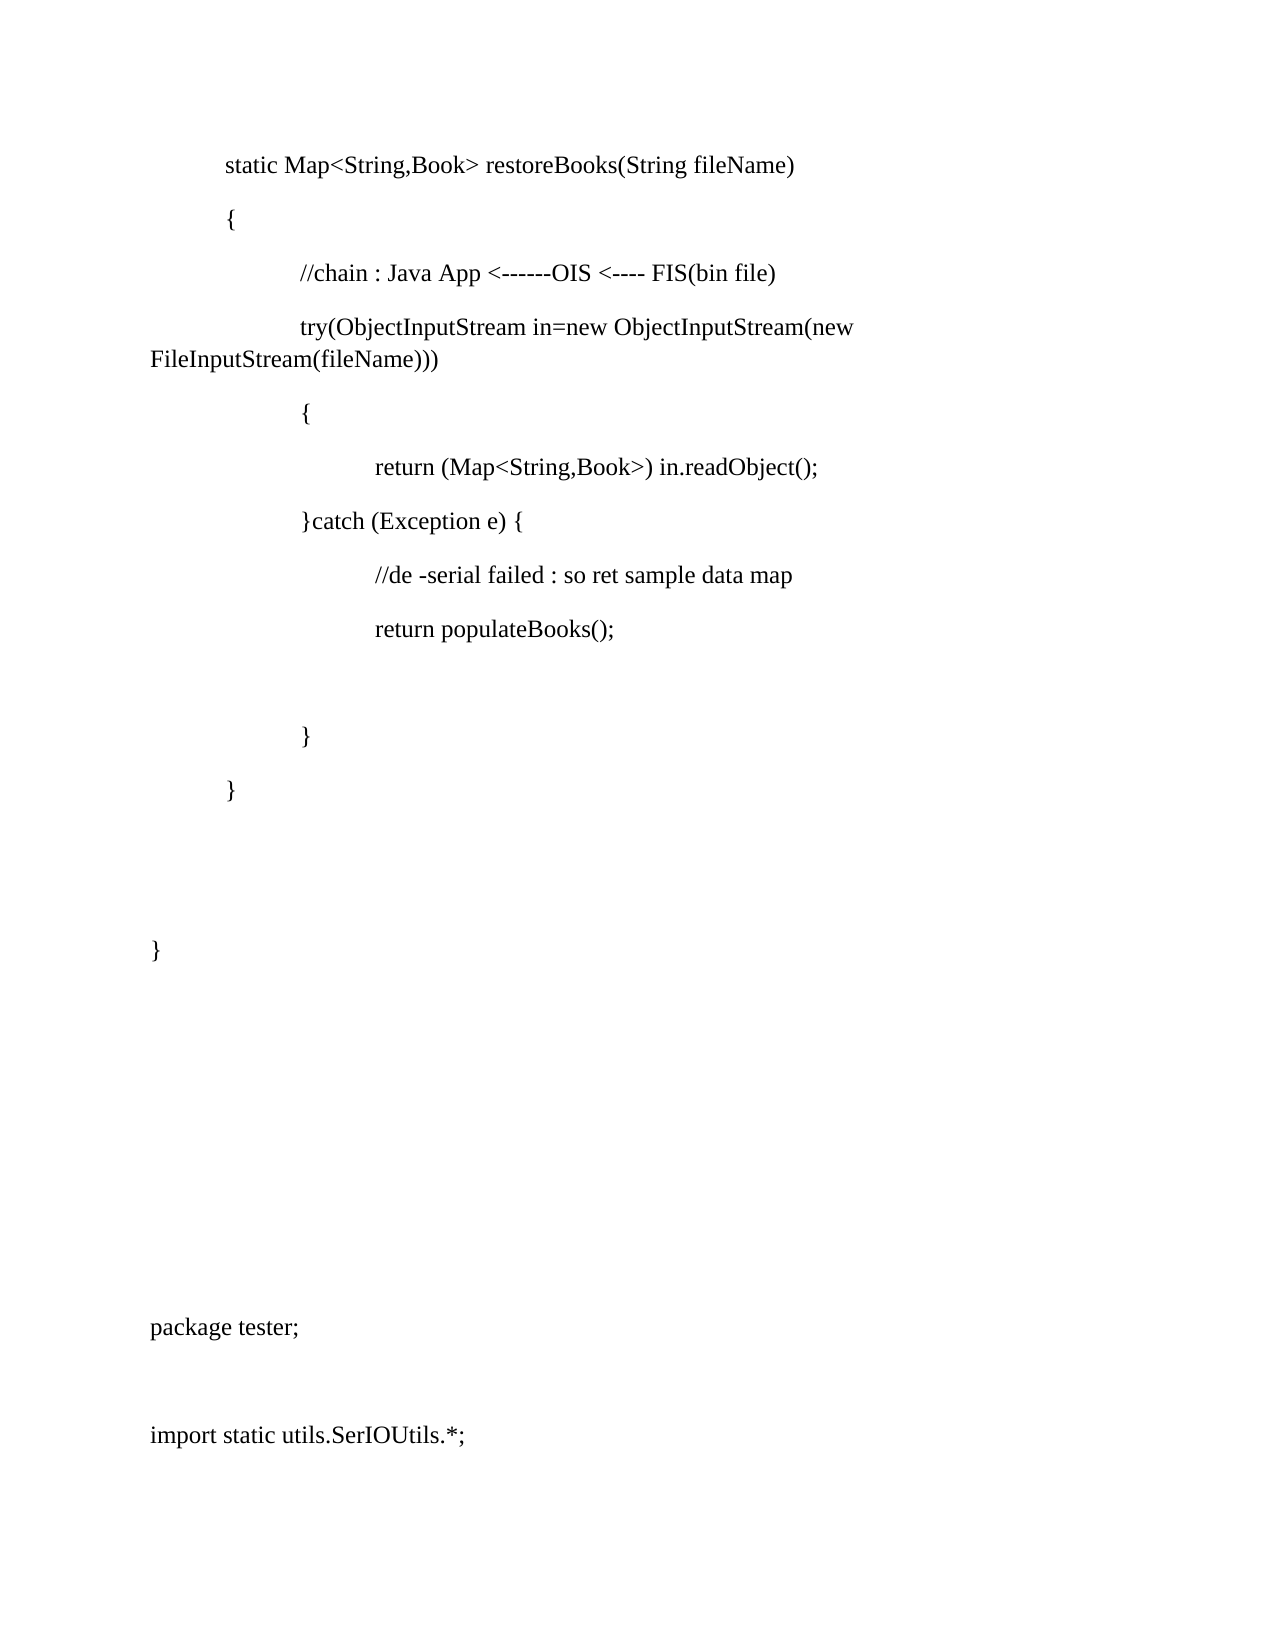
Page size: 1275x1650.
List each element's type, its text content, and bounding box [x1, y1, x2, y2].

text //chain : Java App <------OIS <---- FIS(bin file) [150, 258, 1125, 286]
text return populateBooks(); [150, 614, 1125, 643]
text { [150, 204, 1125, 233]
text } [150, 775, 1125, 803]
text { [150, 398, 1125, 427]
text }catch (Exception e) { [150, 506, 1125, 535]
text package tester; [150, 1312, 1125, 1341]
text //de -serial failed : so ret sample data map [150, 560, 1125, 589]
text static Map<String,Book> restoreBooks(String fileName) [150, 150, 1125, 179]
text try(ObjectInputStream in=new ObjectInputStream(new FileInputStream(fileName))) [150, 312, 1125, 373]
text return (Map<String,Book>) in.readObject(); [150, 452, 1125, 481]
text import static utils.SerIOUtils.*; [150, 1420, 1125, 1449]
text } [150, 936, 1125, 964]
text } [150, 721, 1125, 749]
